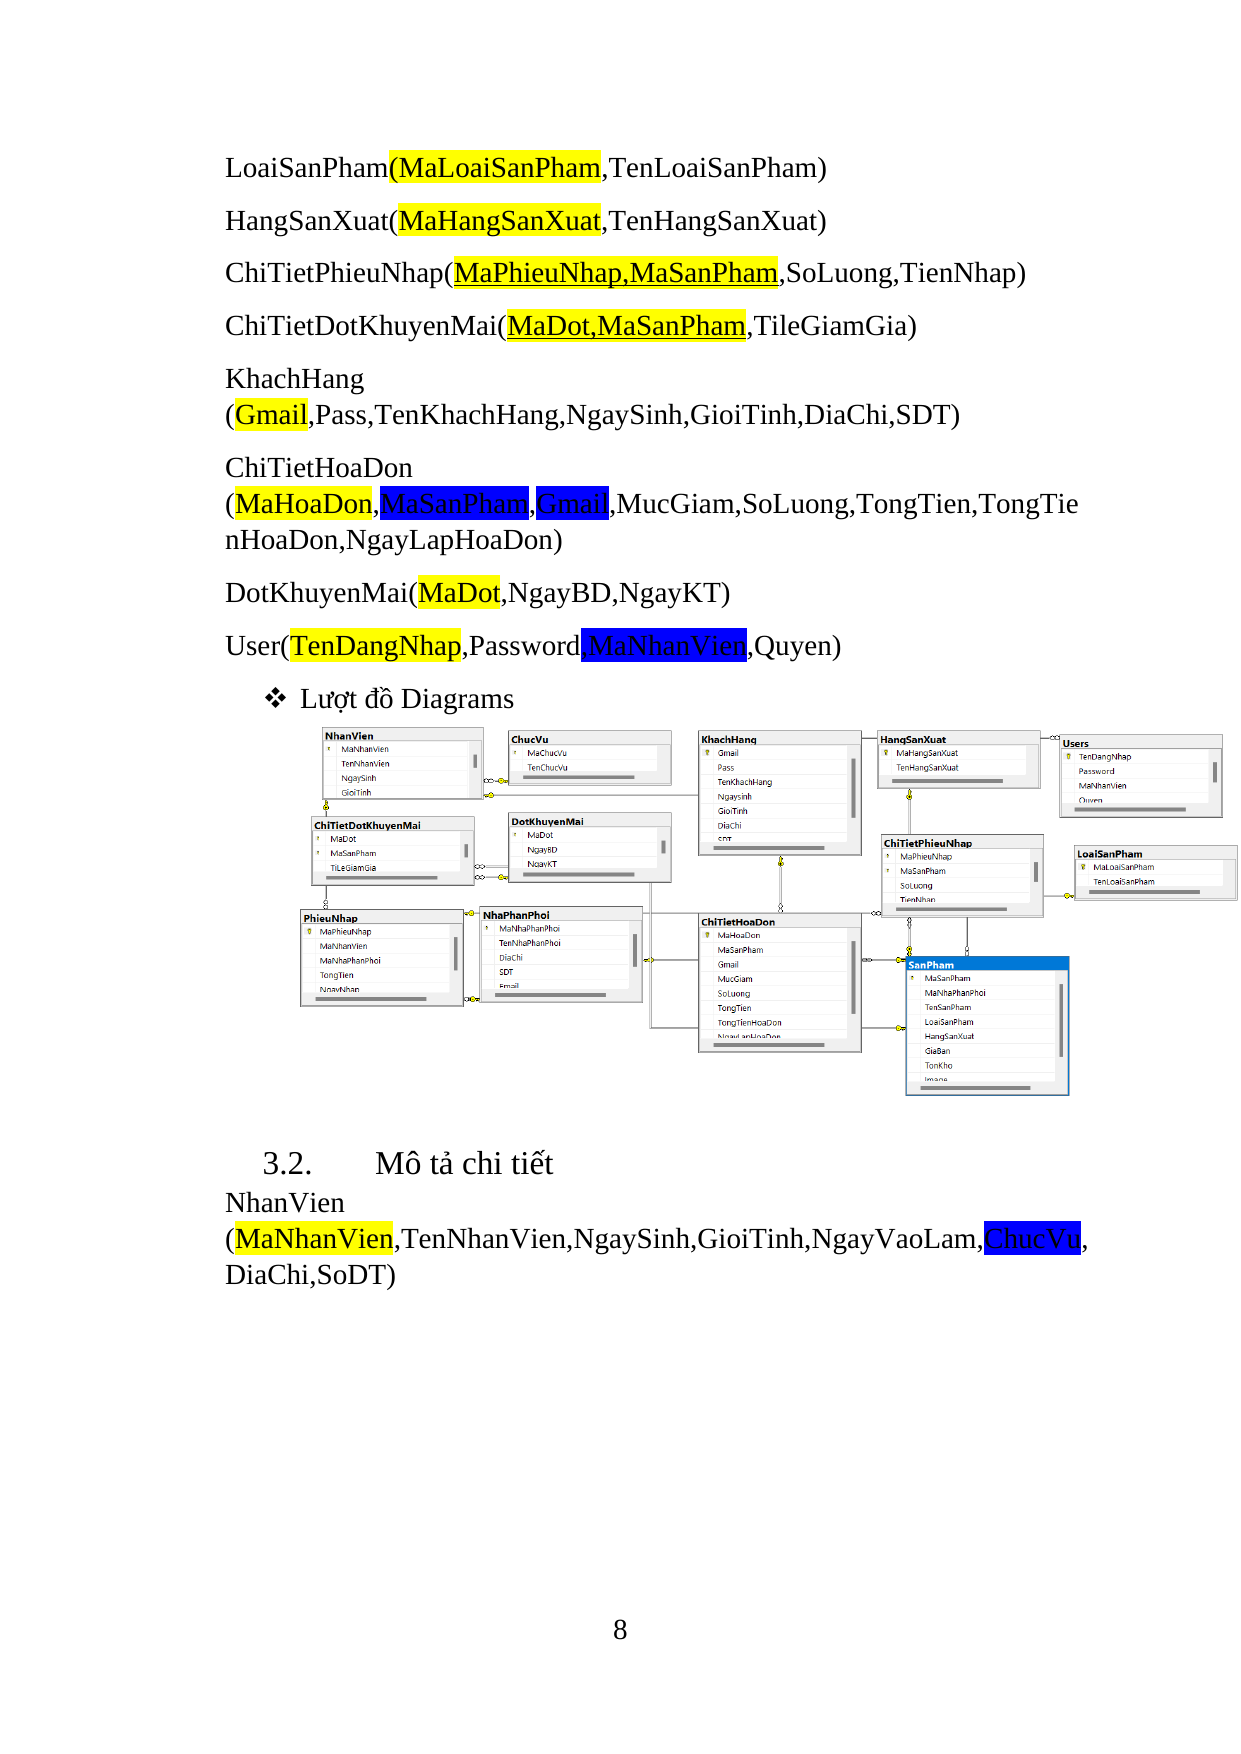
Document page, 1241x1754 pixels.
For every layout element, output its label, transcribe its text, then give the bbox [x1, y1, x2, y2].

text User(TenDangNhap,Password,MaNhanVien,Quyen) [747, 628, 1090, 662]
text NhanVien(MaNhanVien,TenNhanVien,NgaySinh,GioiTinh,NgayVaoLam,ChucVu,DiaChi,SoDT) [225, 1185, 1090, 1291]
text Mô tả chi tiết [262, 1144, 1090, 1182]
text LoaiSanPham(MaLoaiSanPham,TenLoaiSanPham) [601, 150, 1090, 183]
text ChiTietPhieuNhap(MaPhieuNhap,MaSanPham,SoLuong,TienNhap) [225, 256, 454, 289]
text ChiTietDotKhuyenMai(MaDot,MaSanPham,TileGiamGia) [225, 308, 1090, 342]
text ChiTietHoaDon(MaHoaDon,MaSanPham,Gmail,MucGiam,SoLuong,TongTien,TongTienHoaDon,NgayLapHoaDon) [225, 450, 1090, 556]
text HangSanXuat(MaHangSanXuat,TenHangSanXuat) [601, 203, 1090, 236]
text User(TenDangNhap,Password,MaNhanVien,Quyen) [461, 628, 581, 662]
text KhachHang(Gmail,Pass,TenKhachHang,NgaySinh,GioiTinh,DiaChi,SDT) [225, 361, 1090, 431]
text ChiTietPhieuNhap(MaPhieuNhap,MaSanPham,SoLuong,TienNhap) [778, 256, 1090, 289]
text DotKhuyenMai(MaDot,NgayBD,NgayKT) [500, 575, 1090, 609]
text LoaiSanPham(MaLoaiSanPham,TenLoaiSanPham) [225, 150, 389, 183]
picture [300, 717, 1241, 1116]
text DotKhuyenMai(MaDot,NgayBD,NgayKT) [225, 575, 418, 609]
list Lượt đồ Diagrams [262, 681, 1090, 714]
text HangSanXuat(MaHangSanXuat,TenHangSanXuat) [225, 203, 398, 236]
